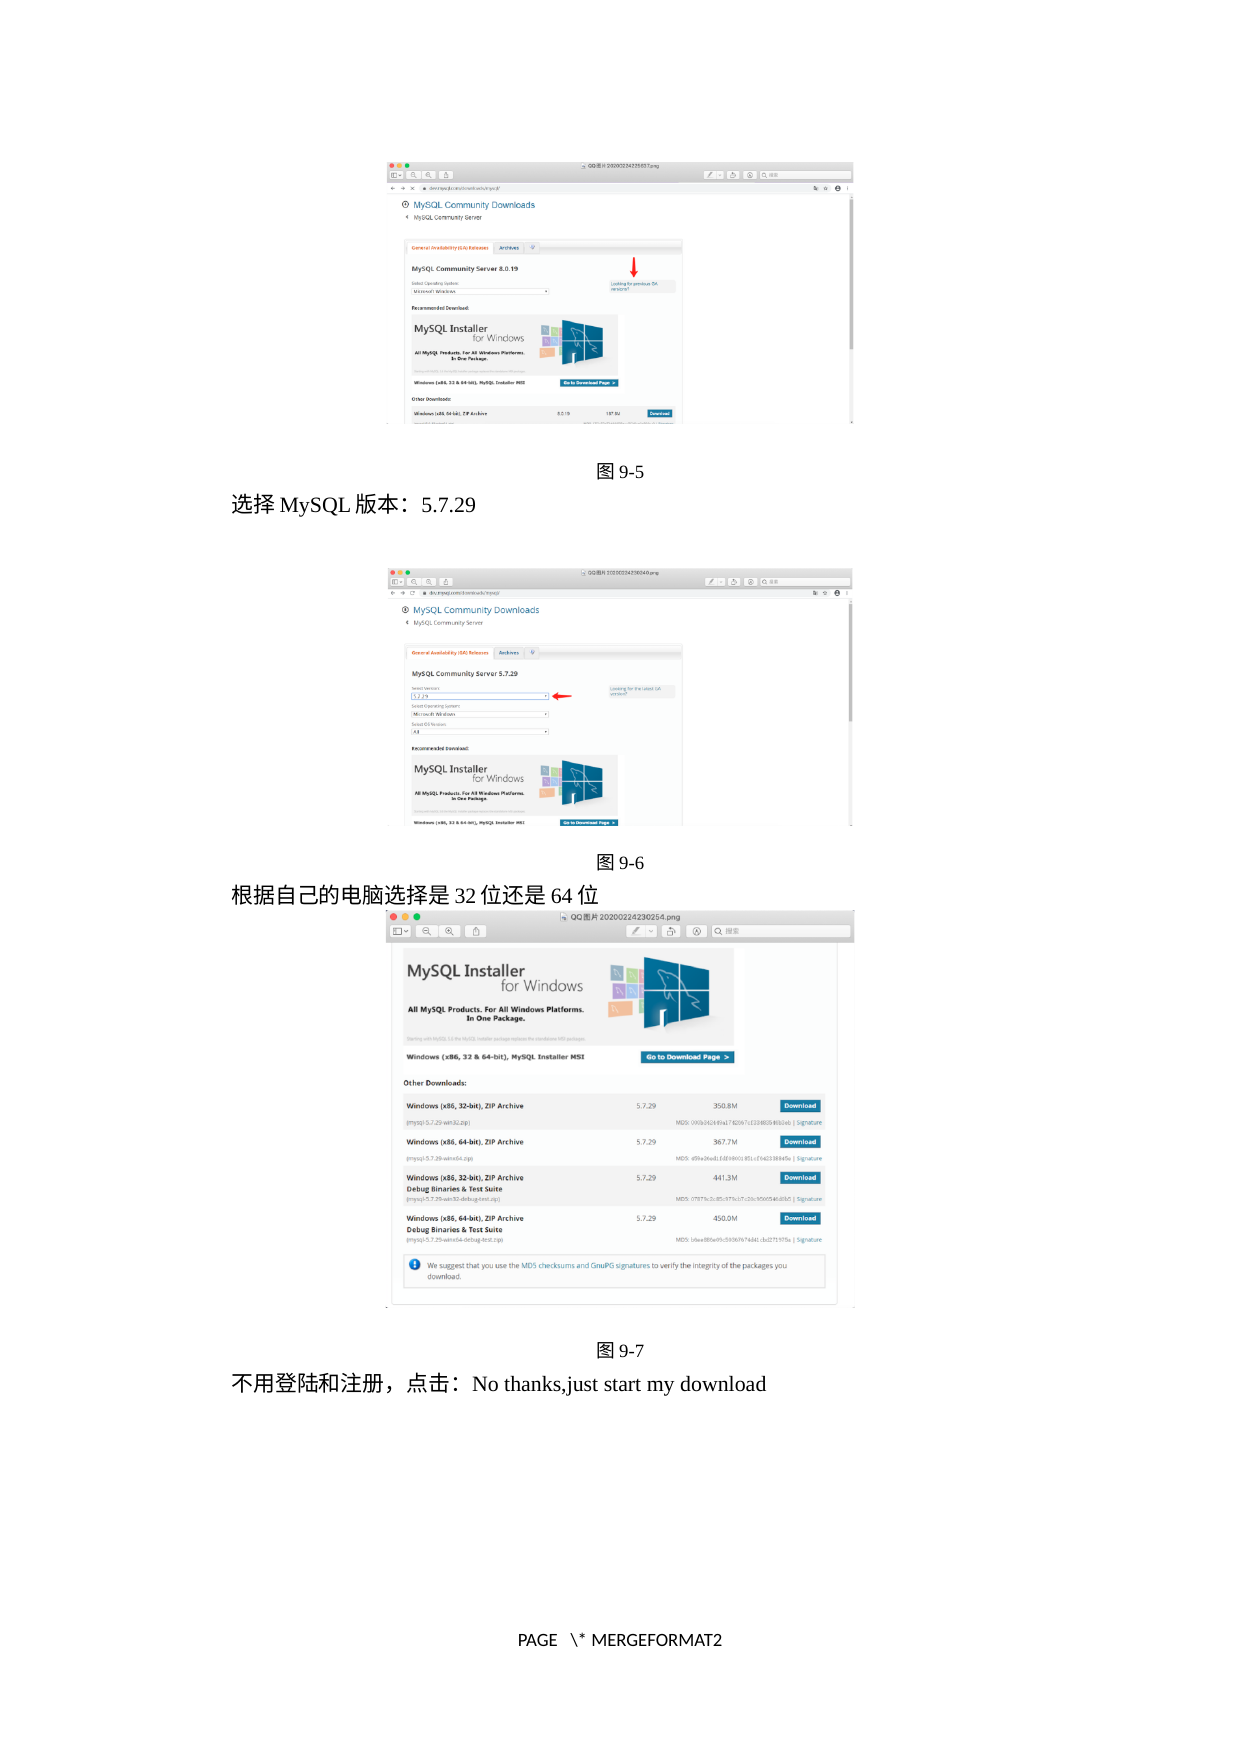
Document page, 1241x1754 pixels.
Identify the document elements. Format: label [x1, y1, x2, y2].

picture [387, 568, 853, 826]
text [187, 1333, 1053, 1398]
picture [385, 910, 855, 1308]
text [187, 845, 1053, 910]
picture [386, 162, 854, 424]
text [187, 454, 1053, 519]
